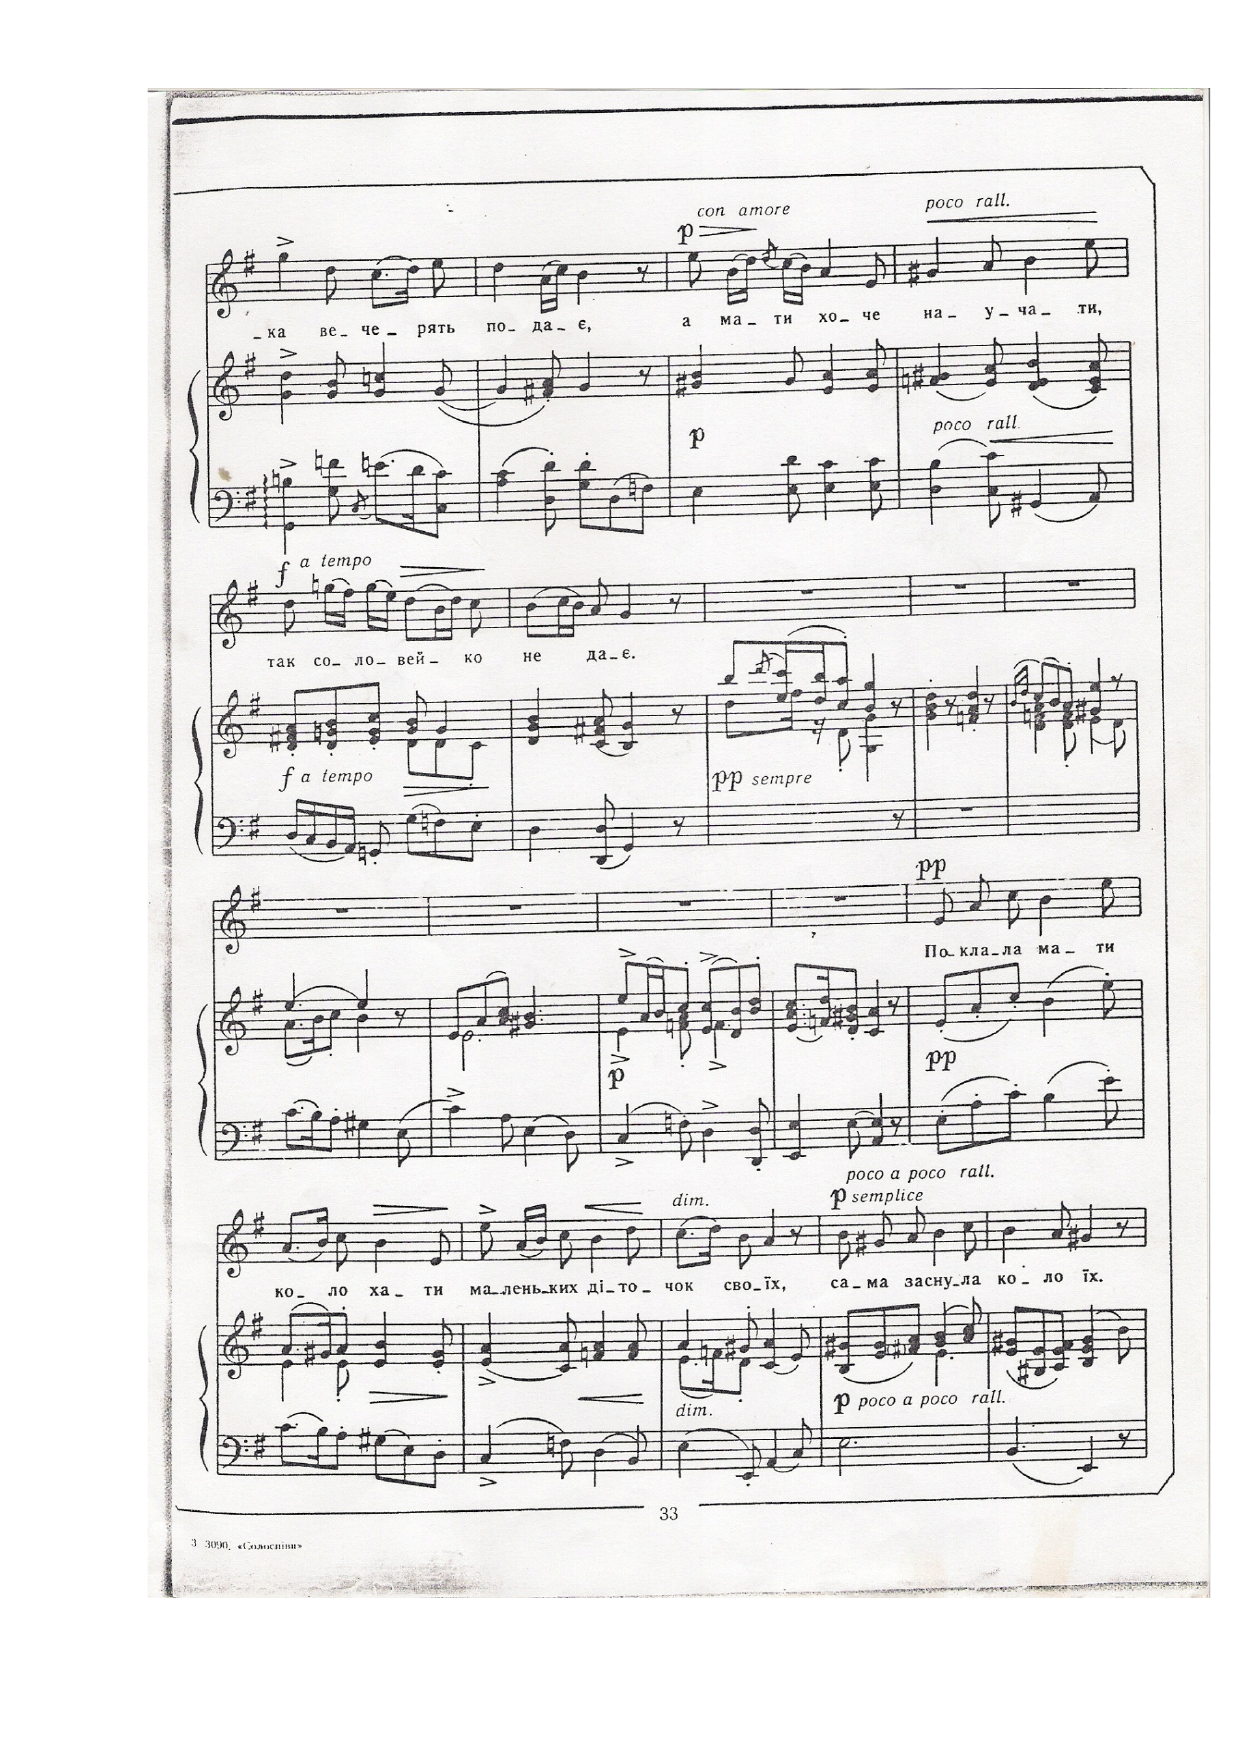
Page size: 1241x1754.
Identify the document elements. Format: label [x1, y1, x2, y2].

picture [147, 88, 1211, 1598]
